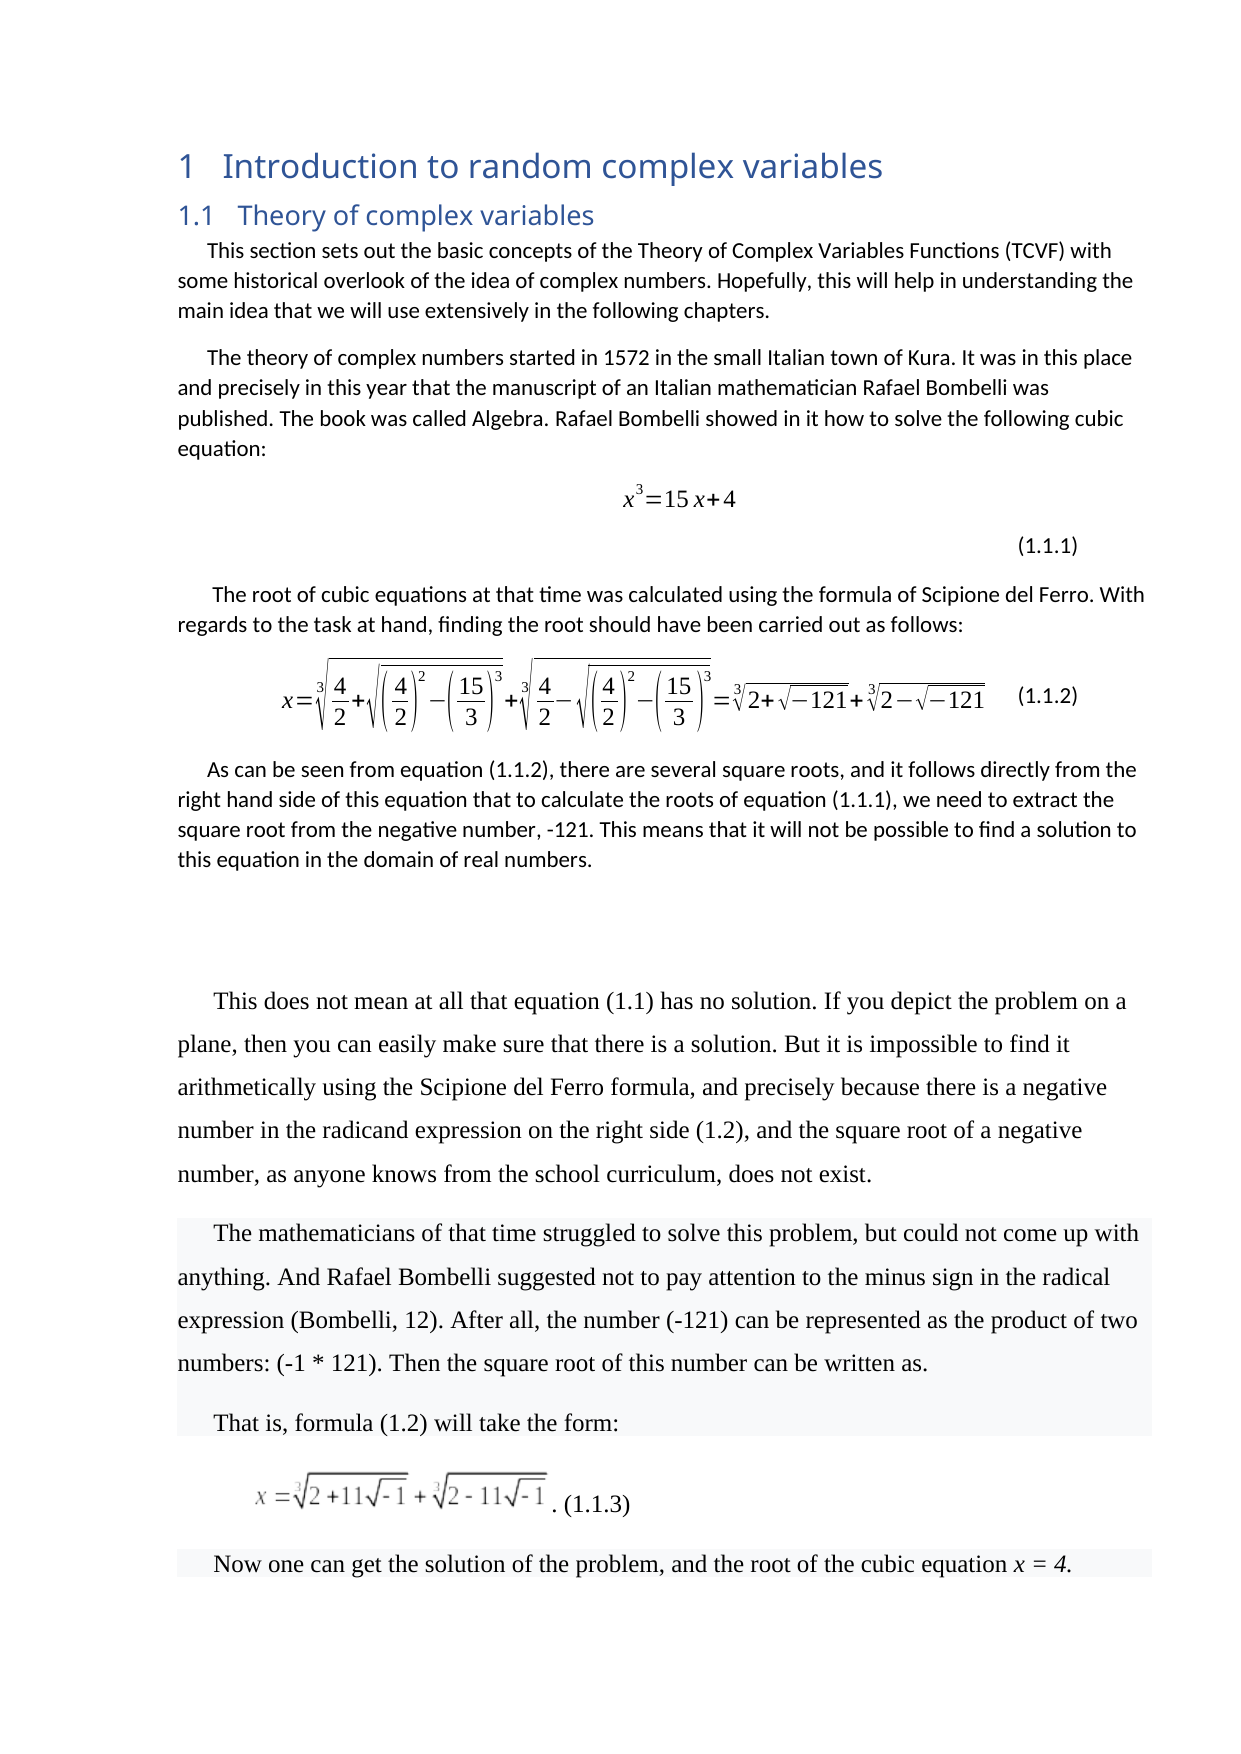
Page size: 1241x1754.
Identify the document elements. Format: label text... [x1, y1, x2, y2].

text Now one can get the solution of the problem, and the root of the cubic equation x = 4. [177, 1549, 1152, 1577]
text The mathematicians of that time struggled to solve this problem, but could not come up with anything. And Rafael Bombelli suggested not to pay attention to the minus sign in the radical expression (Bombelli, 12). After all, the number (-121) can be represented as the product of two numbers: (-1 * 121). Then the square root of this number can be written as. [177, 1218, 1152, 1377]
text As can be seen from equation (1.1.2), there are several square roots, and it follows directly from the right hand side of this equation that to calculate the roots of equation (1.1.1), we need to extract the square root from the negative number, -121. This means that it will not be possible to find a solution to this equation in the domain of real numbers. [177, 755, 1152, 873]
text This section sets out the basic concepts of the Theory of Complex Variables Functions (TCVF) with some historical overlook of the idea of complex numbers. Hopefully, this will help in understanding the main idea that we will use extensively in the following chapters. [177, 236, 1152, 324]
text (1.1.1) [177, 531, 1152, 559]
text That is, formula (1.2) will take the form: [177, 1408, 1152, 1436]
subtitle Theory of complex variables [177, 196, 1152, 233]
subtitle Introduction to random complex variables [177, 143, 1152, 188]
text The root of cubic equations at that time was calculated using the formula of Scipione del Ferro. With regards to the task at hand, finding the root should have been carried out as follows: [177, 580, 1152, 638]
text This does not mean at all that equation (1.1) has no solution. If you depict the problem on a plane, then you can easily make sure that there is a solution. But it is impossible to find it arithmetically using the Scipione del Ferro formula, and precisely because there is a negative number in the radicand expression on the right side (1.2), and the square root of a negative number, as anyone knows from the school curriculum, does not exist. [177, 986, 1152, 1187]
text (1.1.2) [177, 657, 1152, 734]
text The theory of complex numbers started in 1572 in the small Italian town of Kura. It was in this place and precisely in this year that the manuscript of an Italian mathematician Rafael Bombelli was published. The book was called Algebra. Rafael Bombelli showed in it how to solve the following cubic equation: [177, 343, 1152, 462]
text . (1.1.3) [177, 1467, 1152, 1518]
